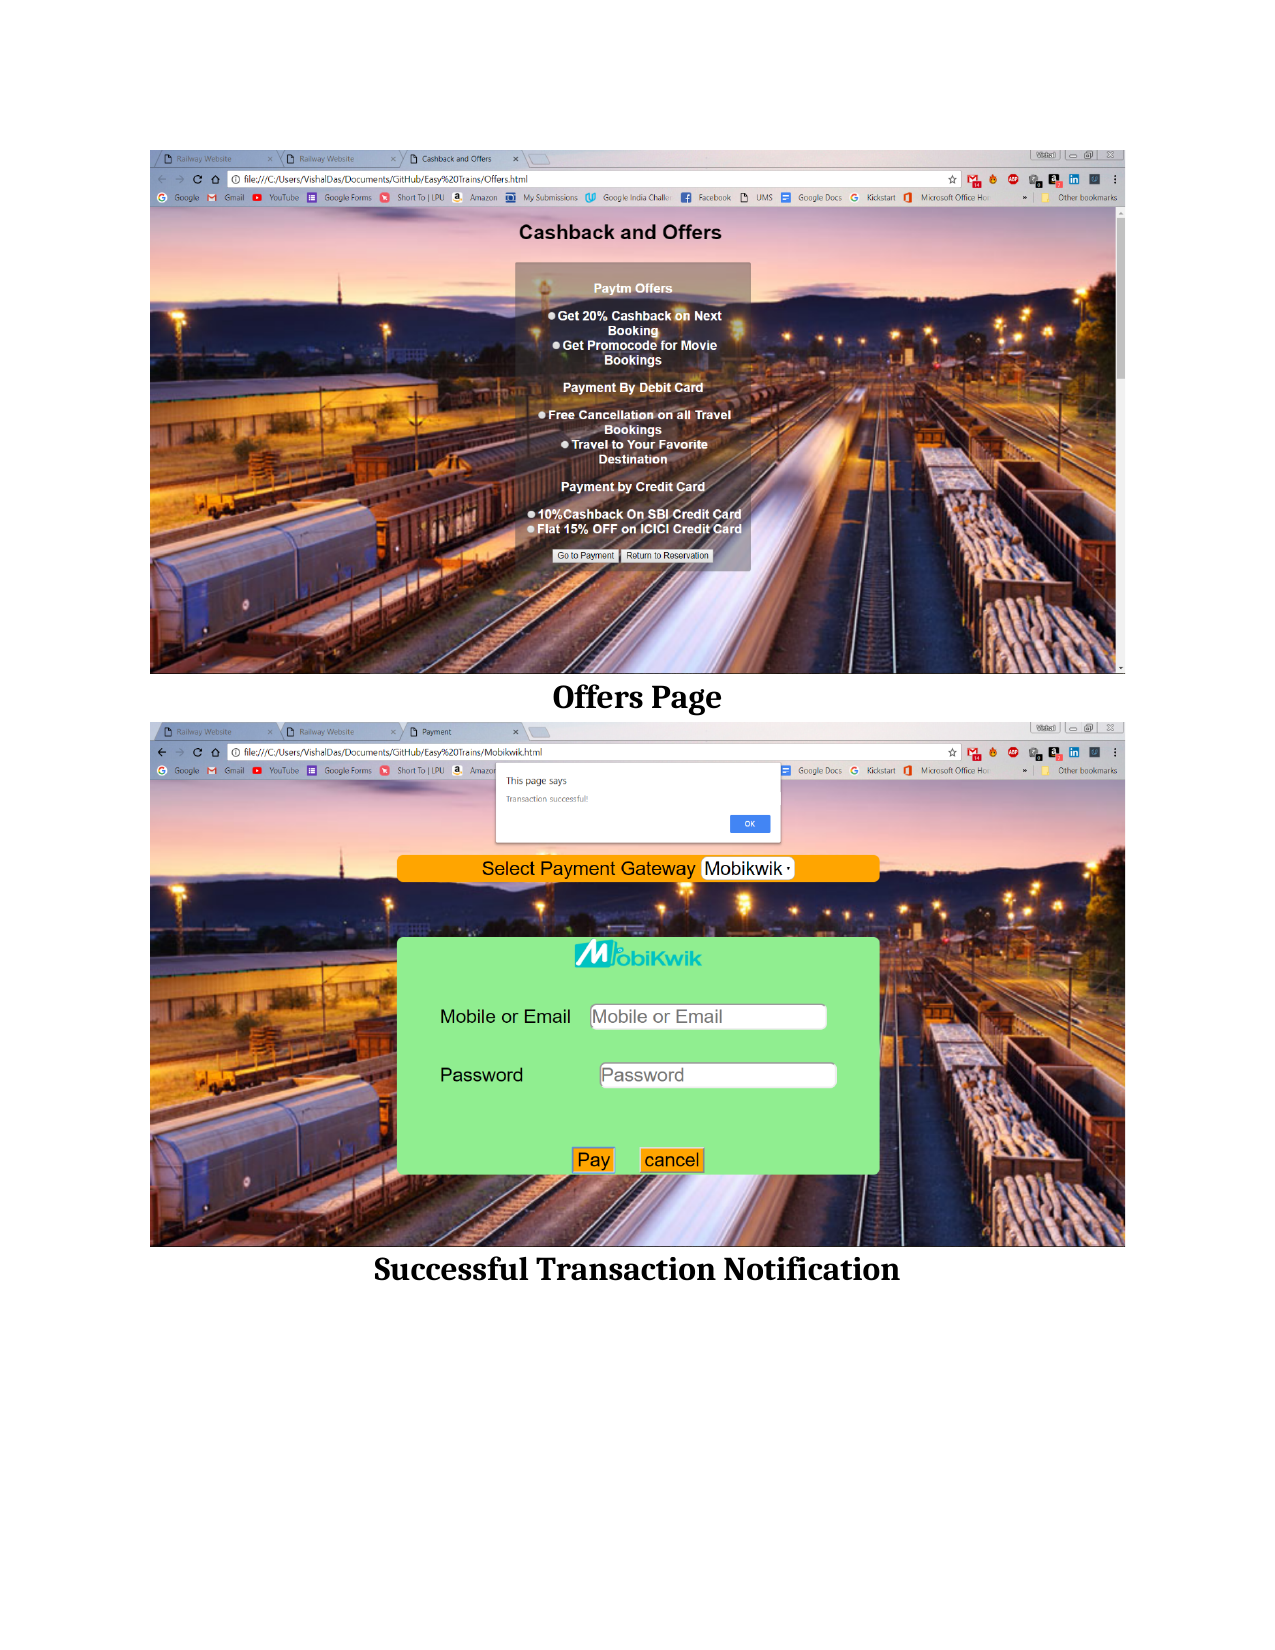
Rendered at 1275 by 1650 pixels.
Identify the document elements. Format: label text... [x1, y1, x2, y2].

picture [150, 722, 1125, 1247]
text Successful Transaction Notification [150, 1251, 1125, 1289]
picture [150, 150, 1125, 674]
text Offers Page [150, 678, 1125, 717]
